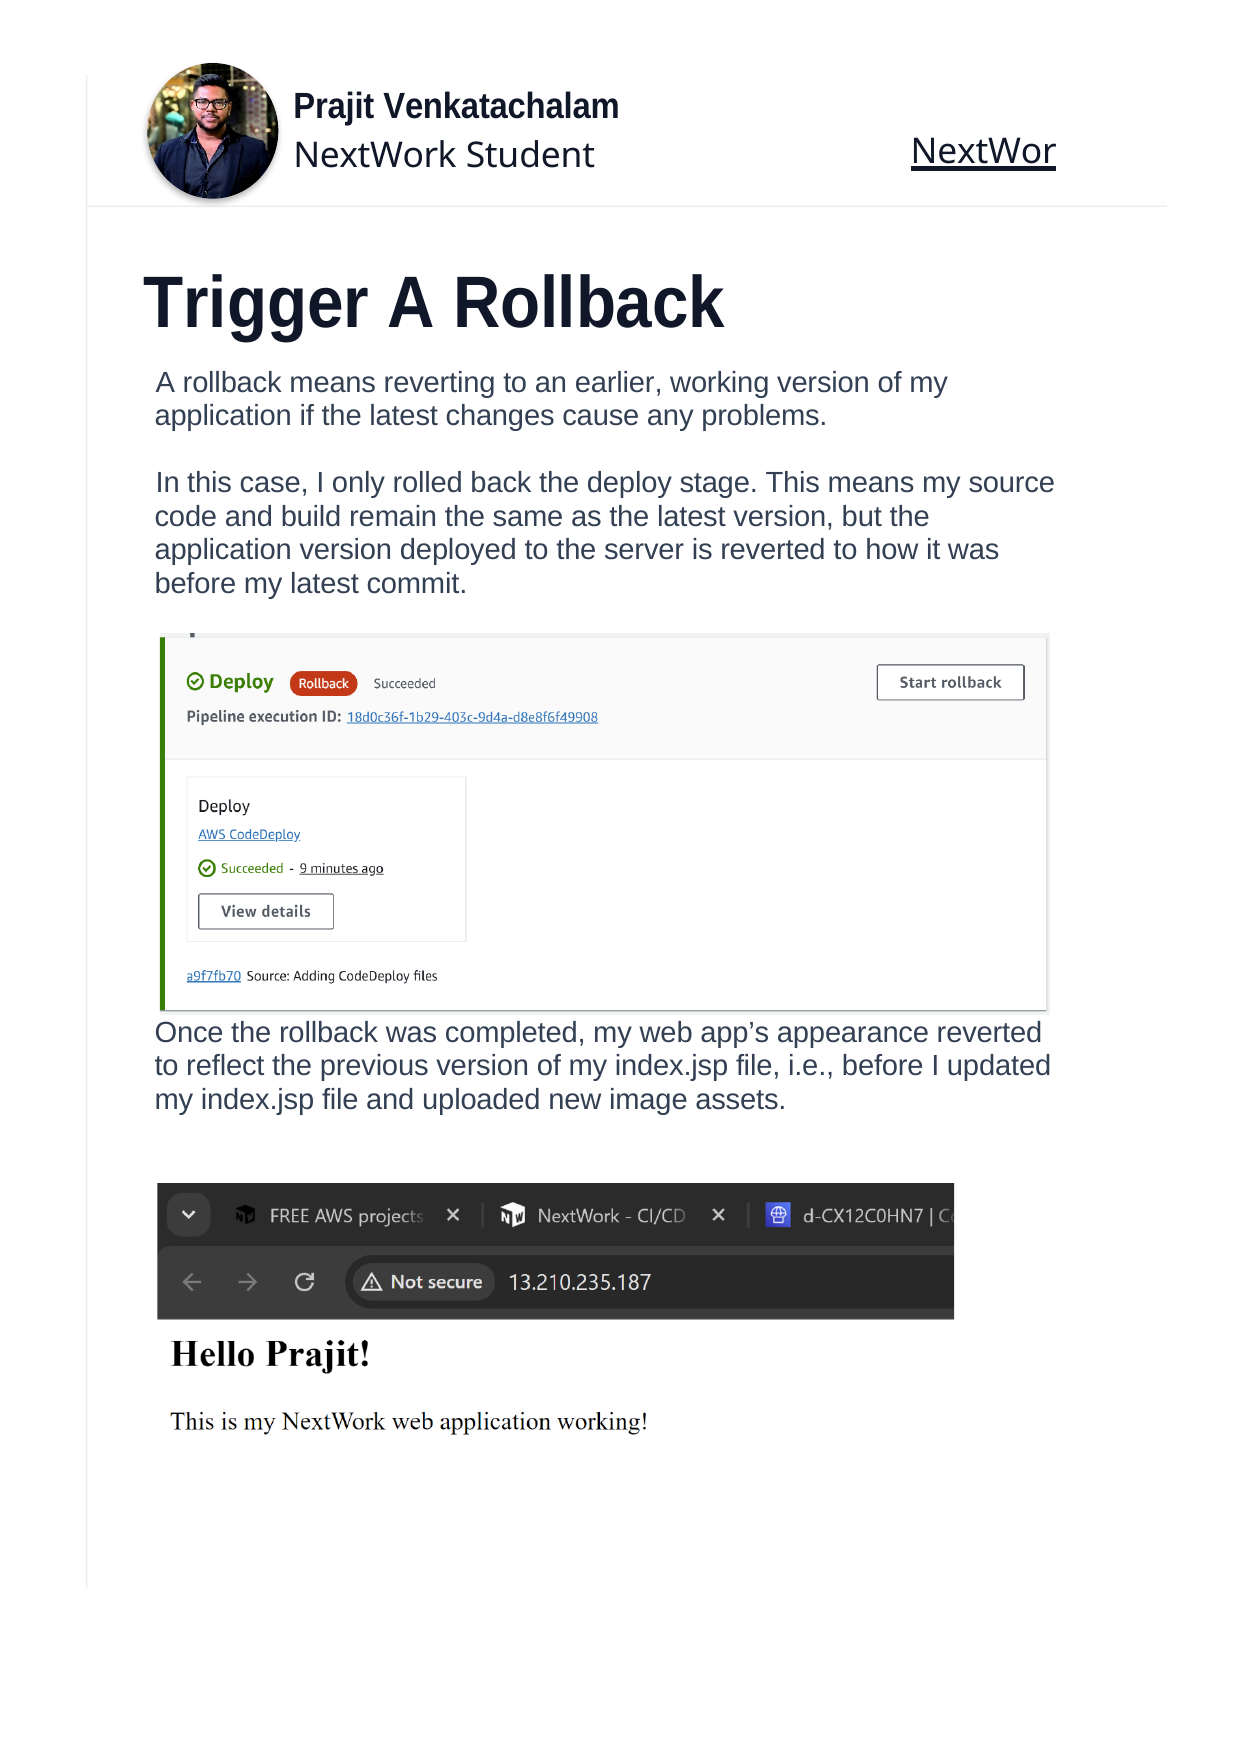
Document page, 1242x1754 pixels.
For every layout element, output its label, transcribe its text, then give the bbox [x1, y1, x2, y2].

subtitle Trigger A Rollback [125, 259, 1071, 343]
text In this case, I only rolled back the deploy stage. This means my source code and build remain the same as the latest version, but the application version deployed to the server is reverted to how it was before my latest commit. [139, 465, 1071, 599]
picture [157, 1183, 955, 1526]
picture [147, 63, 279, 199]
text A rollback means reverting to an earlier, working version of my application if the latest changes cause any problems. [139, 365, 1071, 432]
picture [159, 633, 1050, 1015]
